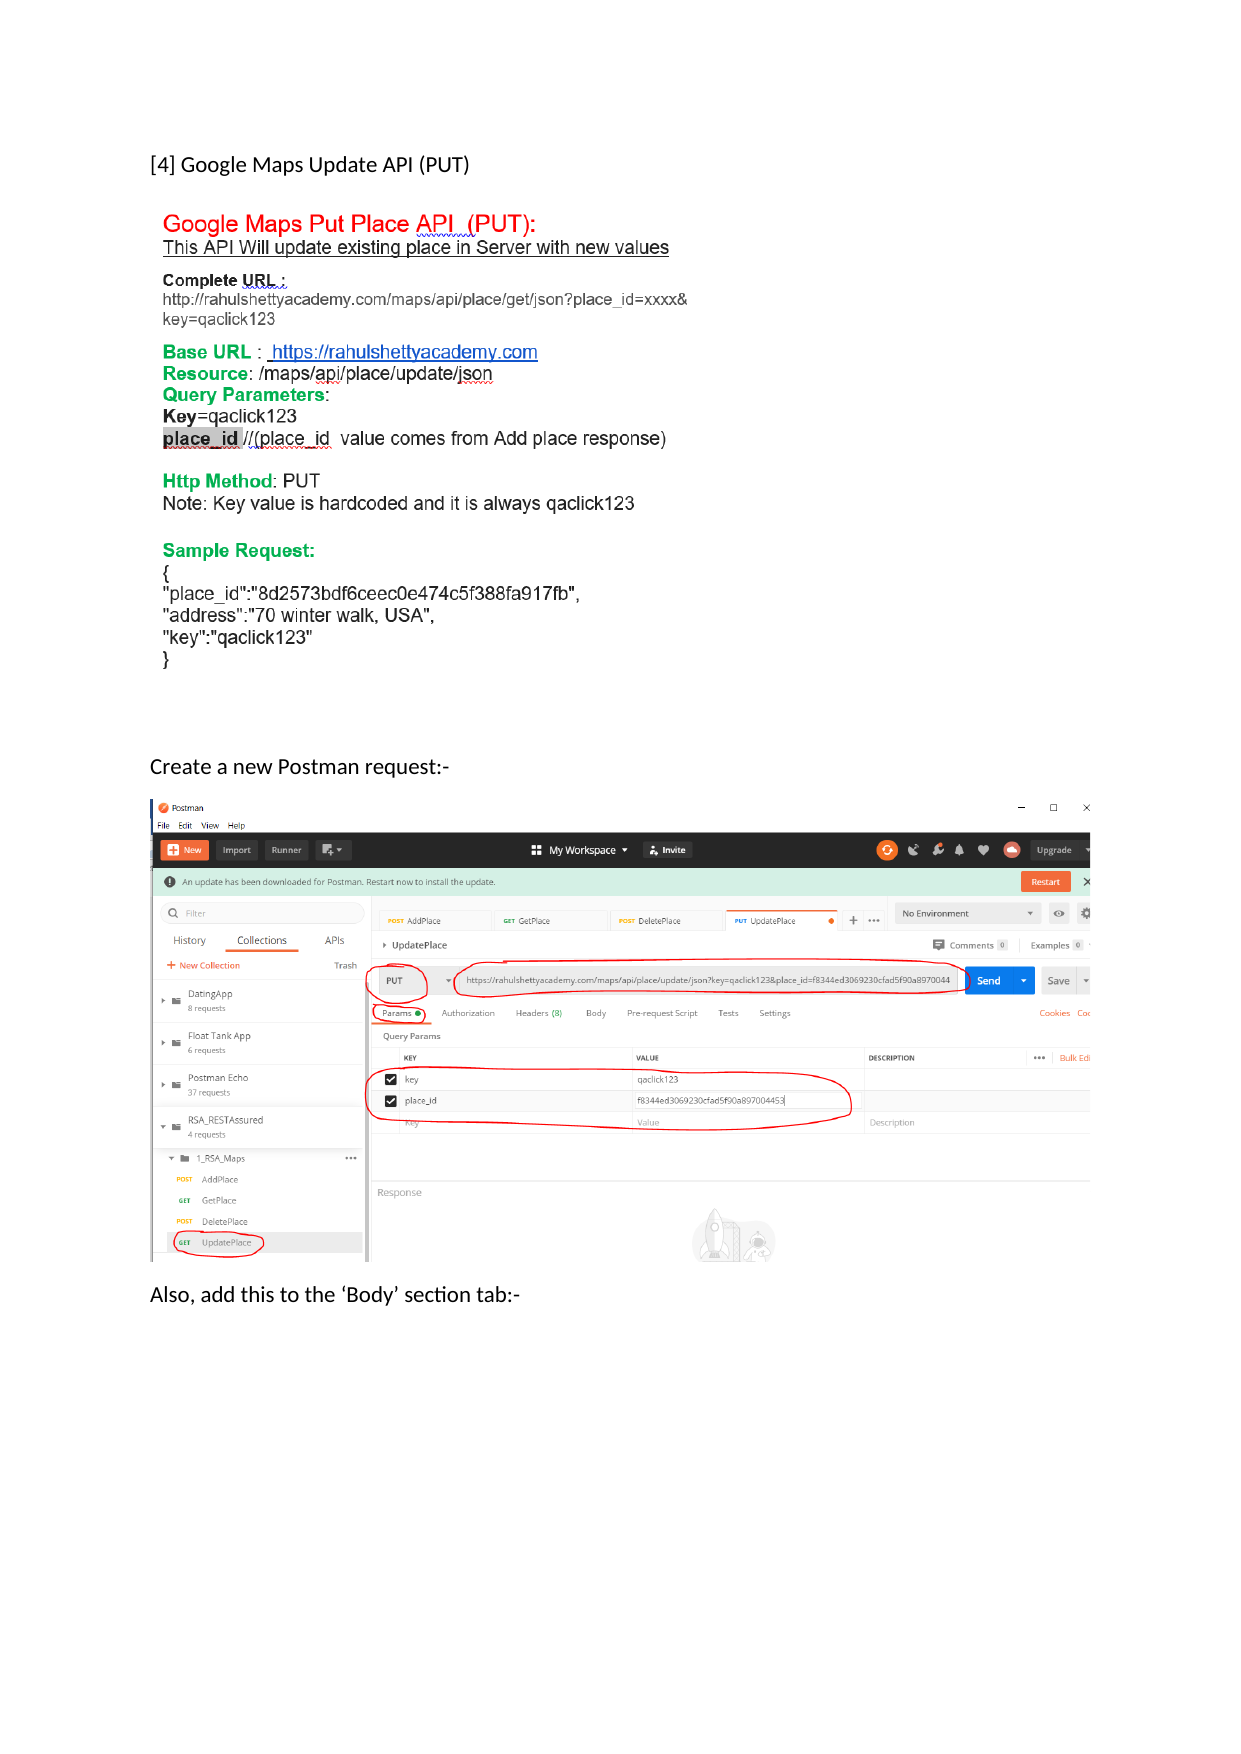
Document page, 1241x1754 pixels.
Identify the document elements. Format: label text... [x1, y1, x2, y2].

text Also, add this to the ‘Body’ section tab:- [150, 1280, 1090, 1308]
picture [150, 196, 705, 687]
picture [150, 799, 1091, 1262]
text [4] Google Maps Update API (PUT) [150, 150, 1090, 178]
text Create a new Postman request:- [150, 752, 1090, 780]
